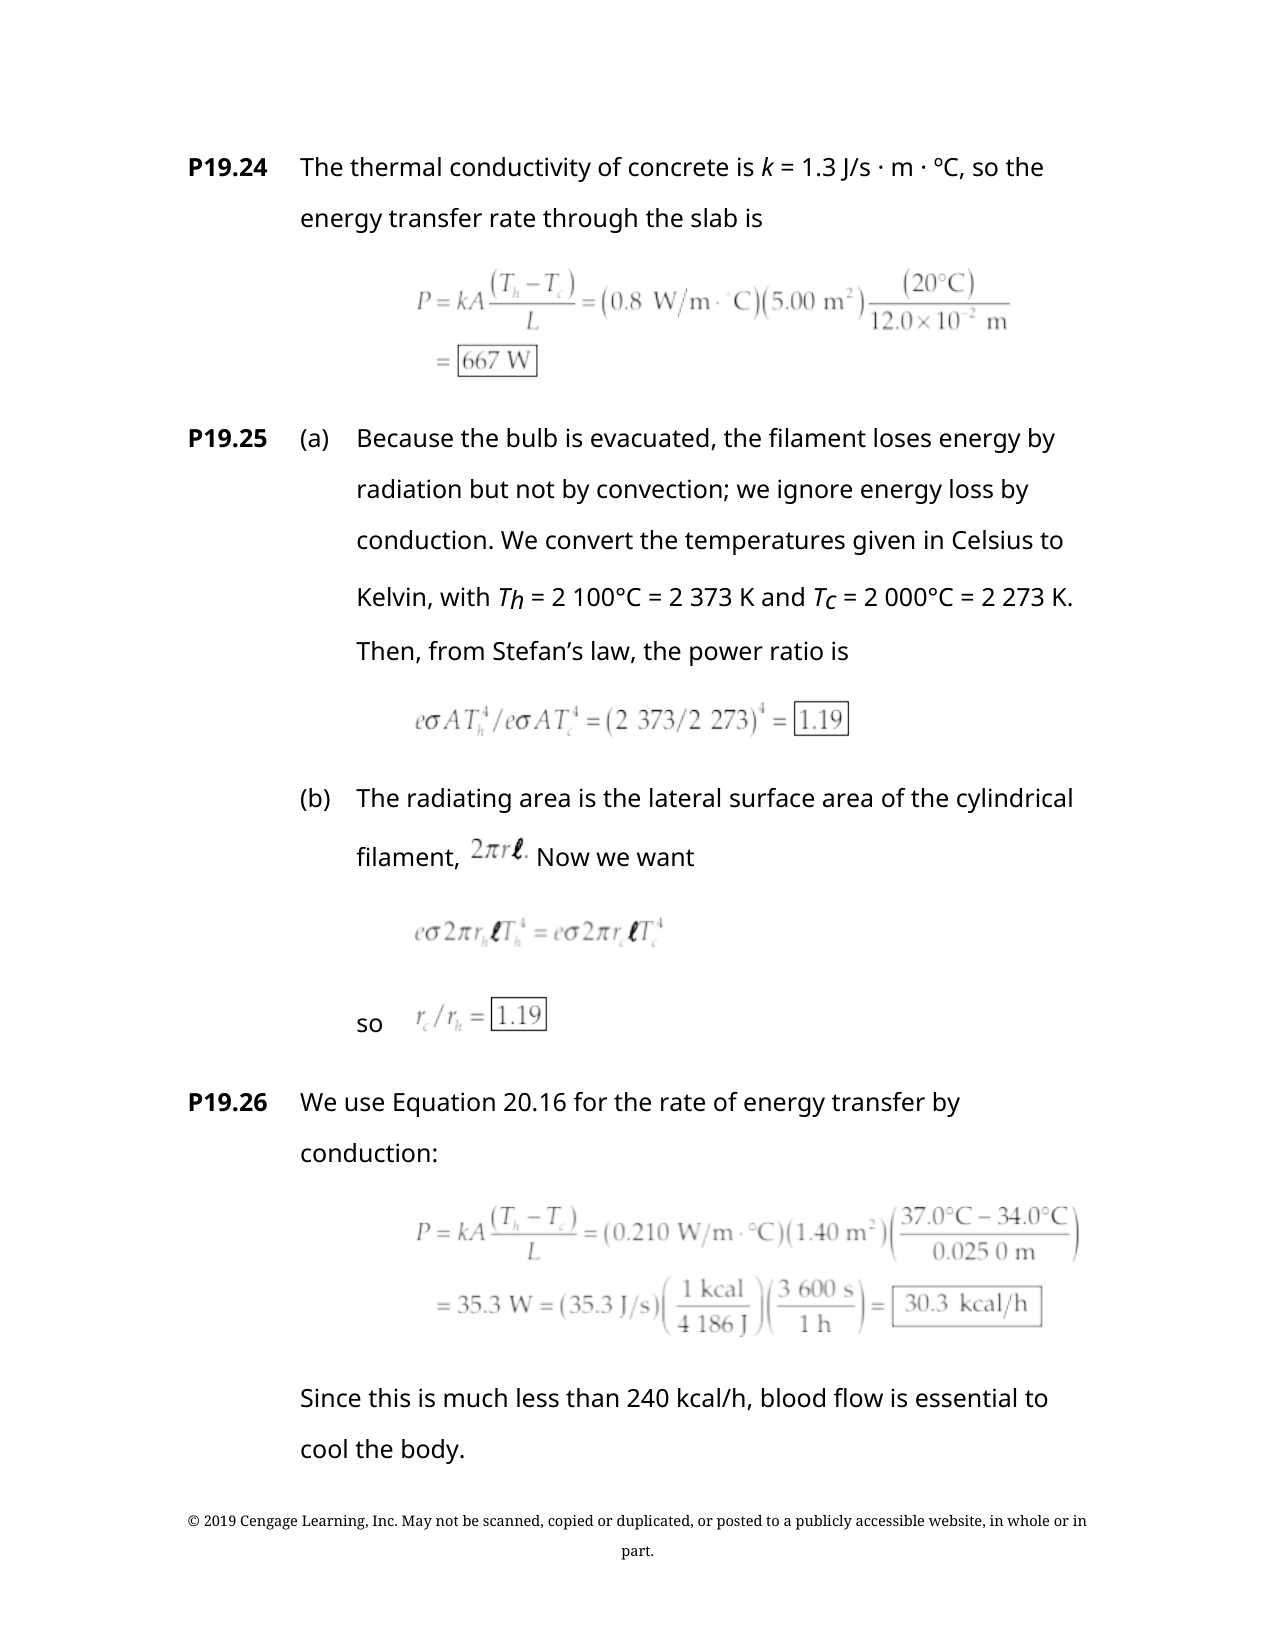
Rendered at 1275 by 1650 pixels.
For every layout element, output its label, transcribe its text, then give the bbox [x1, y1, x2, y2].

text Since this is much less than 240 kcal/h, blood flow is essential to cool the body. [187, 1381, 1087, 1466]
text P19.24 The thermal conductivity of concrete is k = 1.3 J/s · m · ºC, so the energy transfer rate through the slab is [187, 150, 1087, 235]
text P19.25 (a) Because the bulb is evacuated, the filament loses energy by radiation but not by convection; we ignore energy loss by conduction. We convert the temperatures given in Celsius to Kelvin, with Th = 2 100°C = 2 373 K and Tc = 2 000°C = 2 273 K. Then, from Stefan’s law, the power ratio is [187, 421, 1087, 667]
text so [187, 992, 1087, 1054]
text P19.26 We use Equation 20.16 for the rate of energy transfer by conduction: [187, 1085, 1087, 1170]
text (b) The radiating area is the lateral surface area of the cylindrical filament, Now we want [187, 781, 1087, 882]
